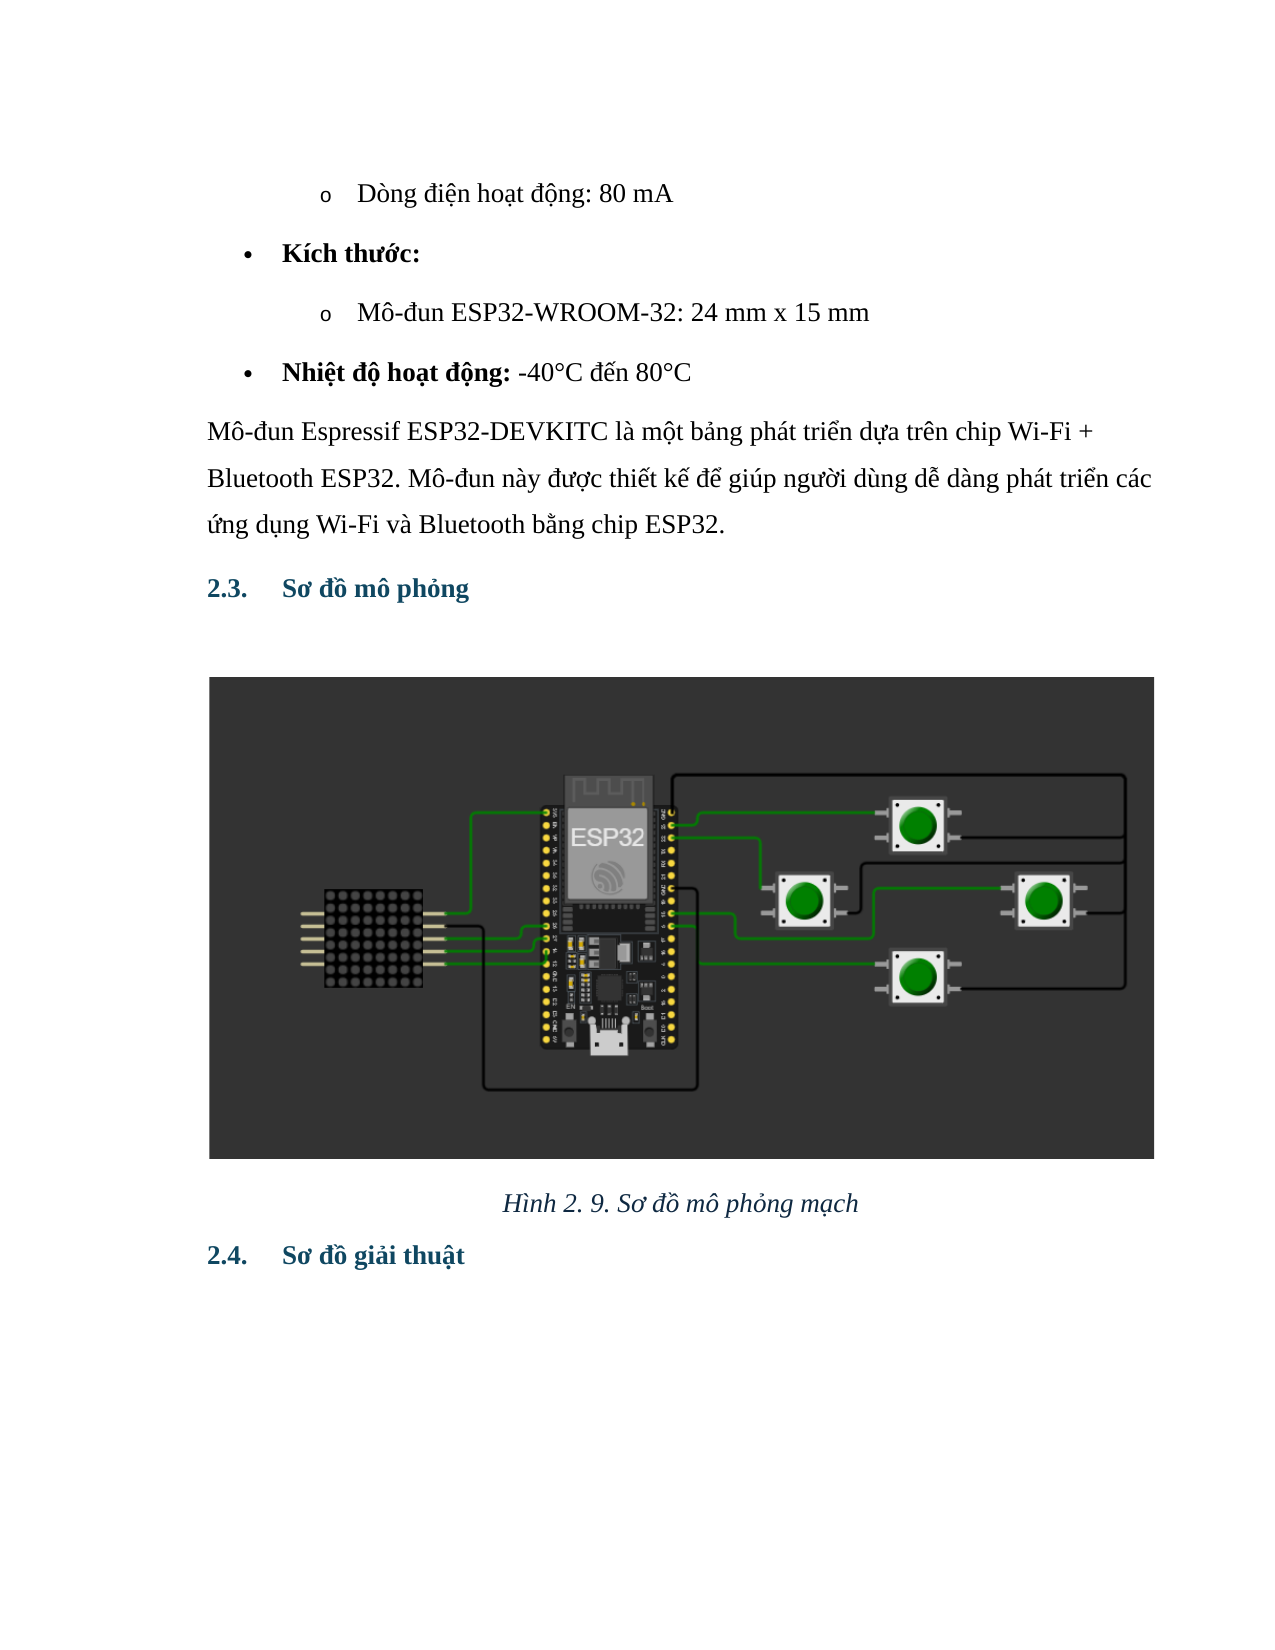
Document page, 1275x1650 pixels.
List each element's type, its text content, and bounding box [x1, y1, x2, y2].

list Kích thước: [244, 237, 1157, 268]
list Dòng điện hoạt động: 80 mA [319, 177, 1157, 209]
list Mô-đun ESP32-WROOM-32: 24 mm x 15 mm [319, 296, 1157, 328]
list Nhiệt độ hoạt động: -40°C đến 80°C [244, 356, 1157, 387]
text Hình 2. 9. Sơ đồ mô phỏng mạch [207, 1187, 1157, 1218]
text Mô-đun Espressif ESP32-DEVKITC là một bảng phát triển dựa trên chip Wi-Fi + Bluetooth ESP32. Mô-đun này được thiết kế để giúp người dùng dễ dàng phát triển các ứng dụng Wi-Fi và Bluetooth bằng chip ESP32. [207, 415, 1157, 539]
picture [209, 677, 1155, 1159]
subtitle 2.4. Sơ đồ giải thuật [207, 1239, 1157, 1270]
subtitle 2.3. Sơ đồ mô phỏng [207, 572, 1157, 603]
